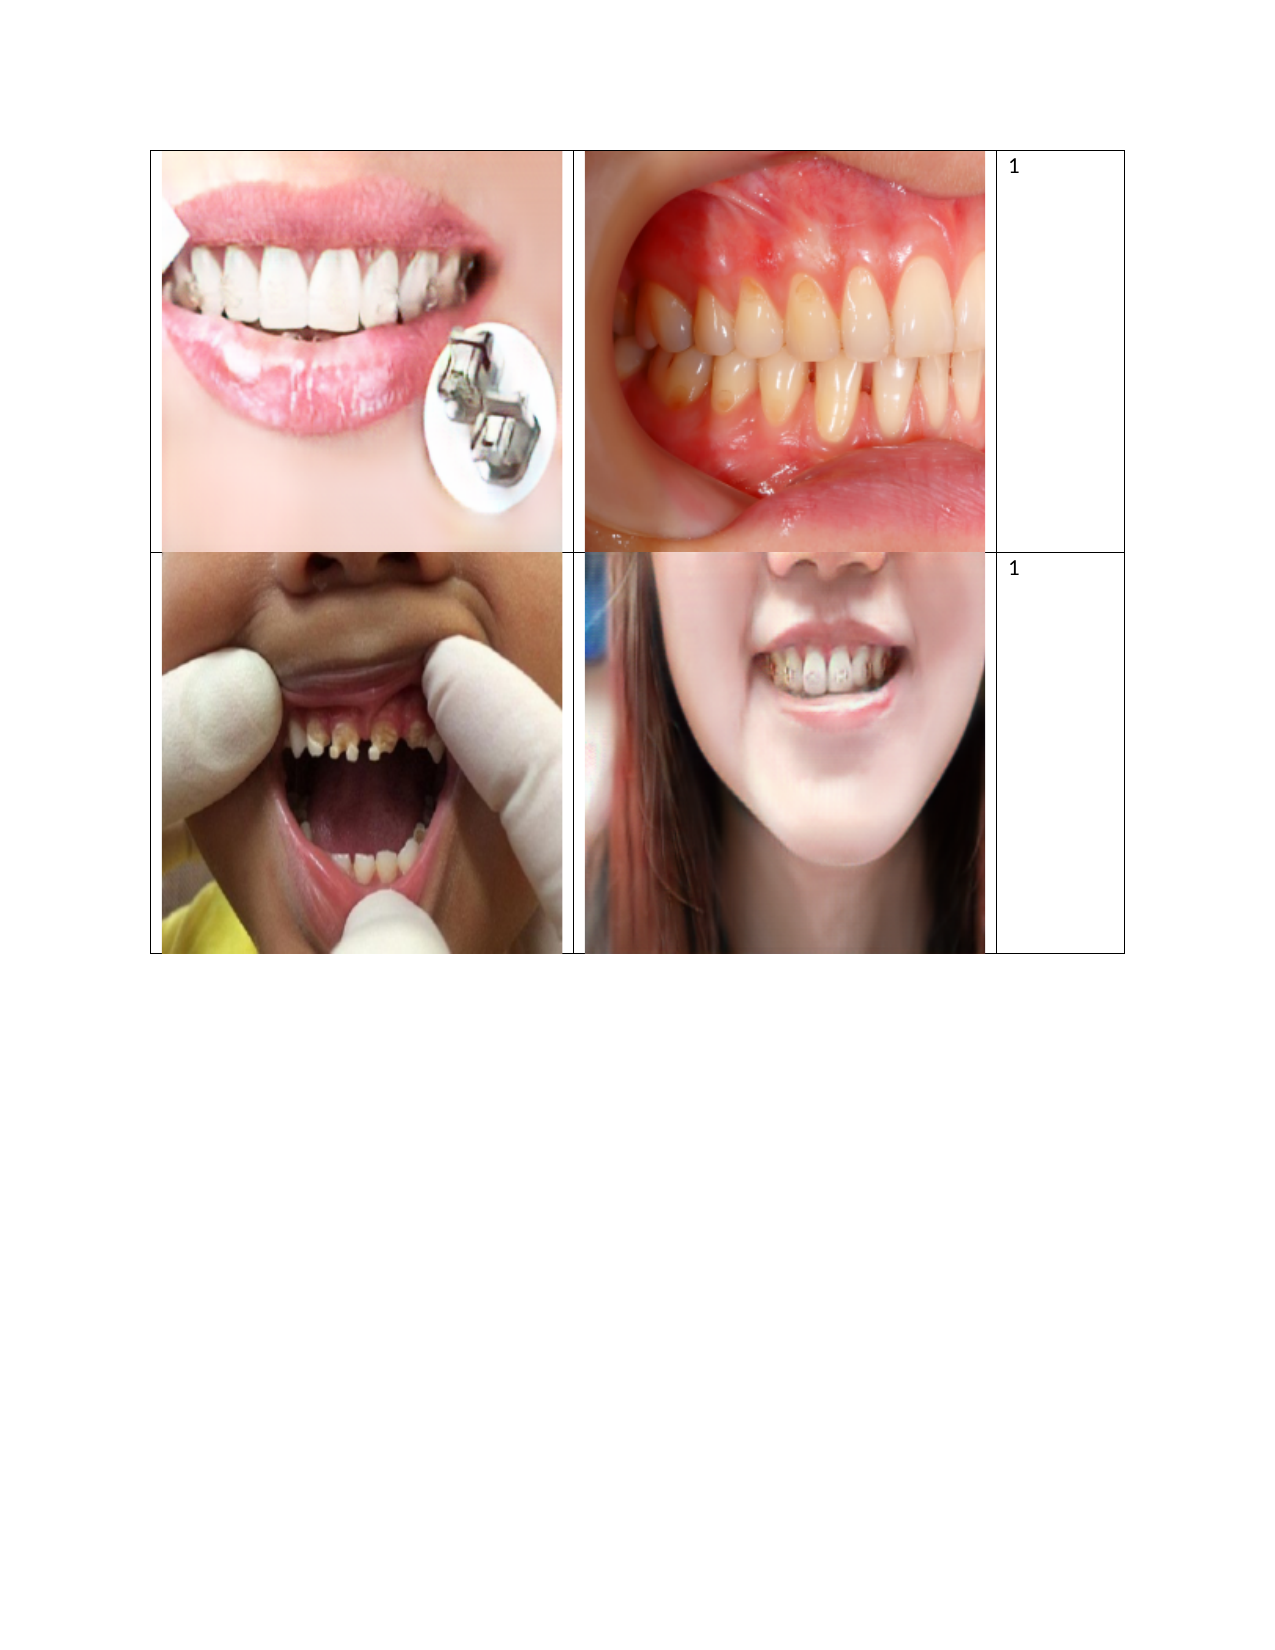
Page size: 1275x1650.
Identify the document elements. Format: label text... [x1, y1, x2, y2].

table_cell [574, 151, 584, 552]
table_cell [151, 151, 161, 552]
picture [161, 151, 563, 954]
picture [584, 151, 986, 954]
table_cell [563, 553, 573, 953]
table_cell [574, 553, 584, 953]
table_cell [986, 553, 996, 953]
table_cell 1 [997, 151, 1124, 552]
table_cell [151, 553, 161, 953]
table_cell 1 [997, 553, 1124, 953]
table_cell [563, 151, 573, 552]
table_cell [986, 151, 996, 552]
